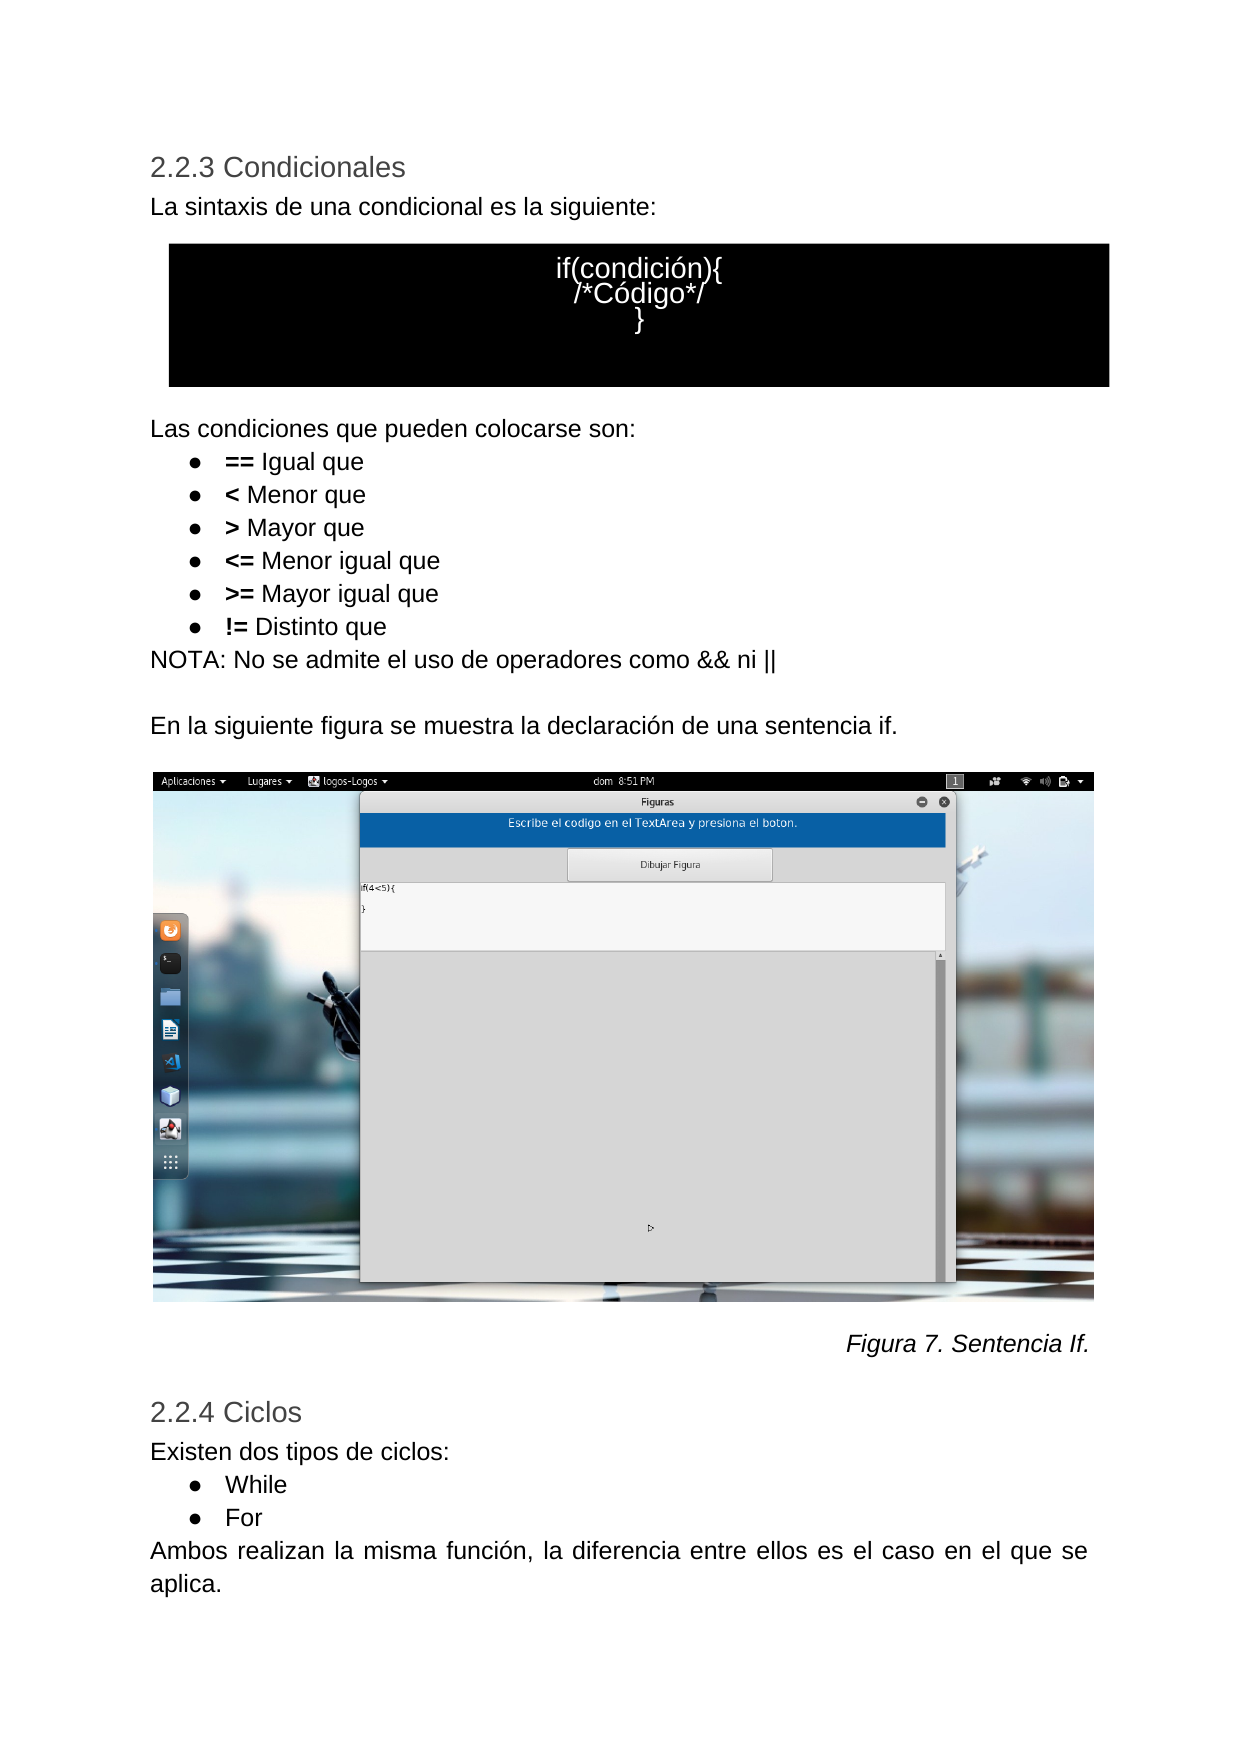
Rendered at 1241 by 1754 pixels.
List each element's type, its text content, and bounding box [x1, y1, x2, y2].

text NOTA: No se admite el uso de operadores como && ni || [150, 645, 1090, 674]
subtitle 2.2.3 Condicionales [150, 150, 1090, 183]
picture [153, 772, 1094, 1302]
subtitle 2.2.4 Ciclos [150, 1395, 1090, 1429]
text En la siguiente figura se muestra la declaración de una sentencia if. [150, 711, 1090, 740]
list != Distinto que [187, 612, 1090, 641]
text Las condiciones que pueden colocarse son: [150, 225, 1090, 443]
list >= Mayor igual que [187, 579, 1090, 608]
list While [187, 1470, 1090, 1499]
text Ambos realizan la misma función, la diferencia entre ellos es el caso en el que se aplica. [150, 1536, 1090, 1598]
list > Mayor que [187, 513, 1090, 542]
text Existen dos tipos de ciclos: [150, 1437, 1090, 1466]
list < Menor que [187, 480, 1090, 509]
list <= Menor igual que [187, 546, 1090, 575]
list == Igual que [187, 447, 1090, 476]
text La sintaxis de una condicional es la siguiente: [150, 192, 1090, 221]
list For [187, 1503, 1090, 1532]
